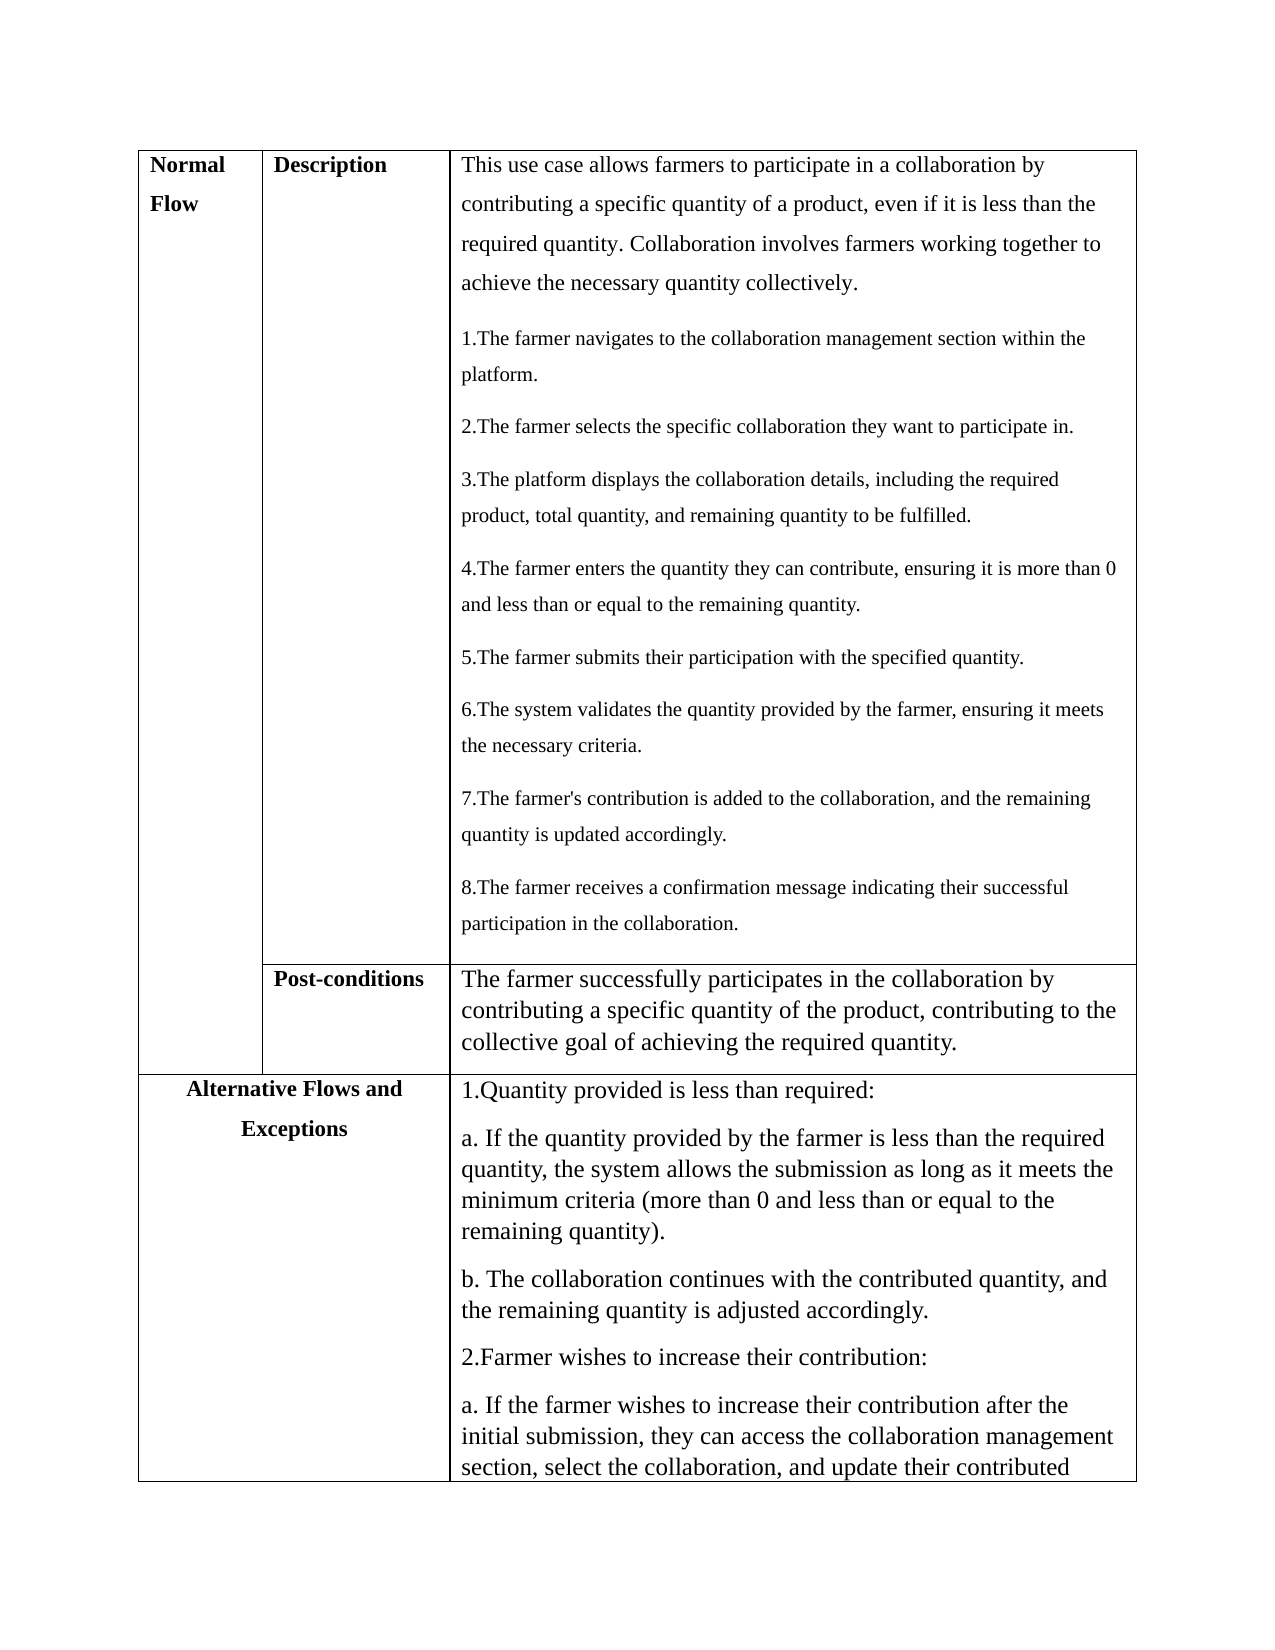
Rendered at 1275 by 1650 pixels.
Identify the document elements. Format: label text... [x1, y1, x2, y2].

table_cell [139, 1075, 449, 1481]
table_cell Normal Flow [139, 151, 262, 1074]
table_cell Description [263, 151, 449, 963]
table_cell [451, 1075, 1136, 1481]
table_cell The farmer successfully participates in the collaboration by contributing a specific quantity of the product, contributing to the collective goal of achieving the required quantity. [451, 965, 1136, 1074]
table_cell Post-conditions [263, 965, 449, 1074]
table_cell This use case allows farmers to participate in a collaboration by contributing a specific quantity of a product, even if it is less than the required quantity. Collaboration involves farmers working together to achieve the necessary quantity collectively. 1.The farmer navigates to the collaboration management section within the platform. 2.The farmer selects the specific collaboration they want to participate in. 3.The platform displays the collaboration details, including the required product, total quantity, and remaining quantity to be fulfilled. 4.The farmer enters the quantity they can contribute, ensuring it is more than 0 and less than or equal to the remaining quantity. 5.The farmer submits their participation with the specified quantity. 6.The system validates the quantity provided by the farmer, ensuring it meets the necessary criteria. 7.The farmer's contribution is added to the collaboration, and the remaining quantity is updated accordingly. 8.The farmer receives a confirmation message indicating their successful participation in the collaboration. [451, 151, 1136, 963]
